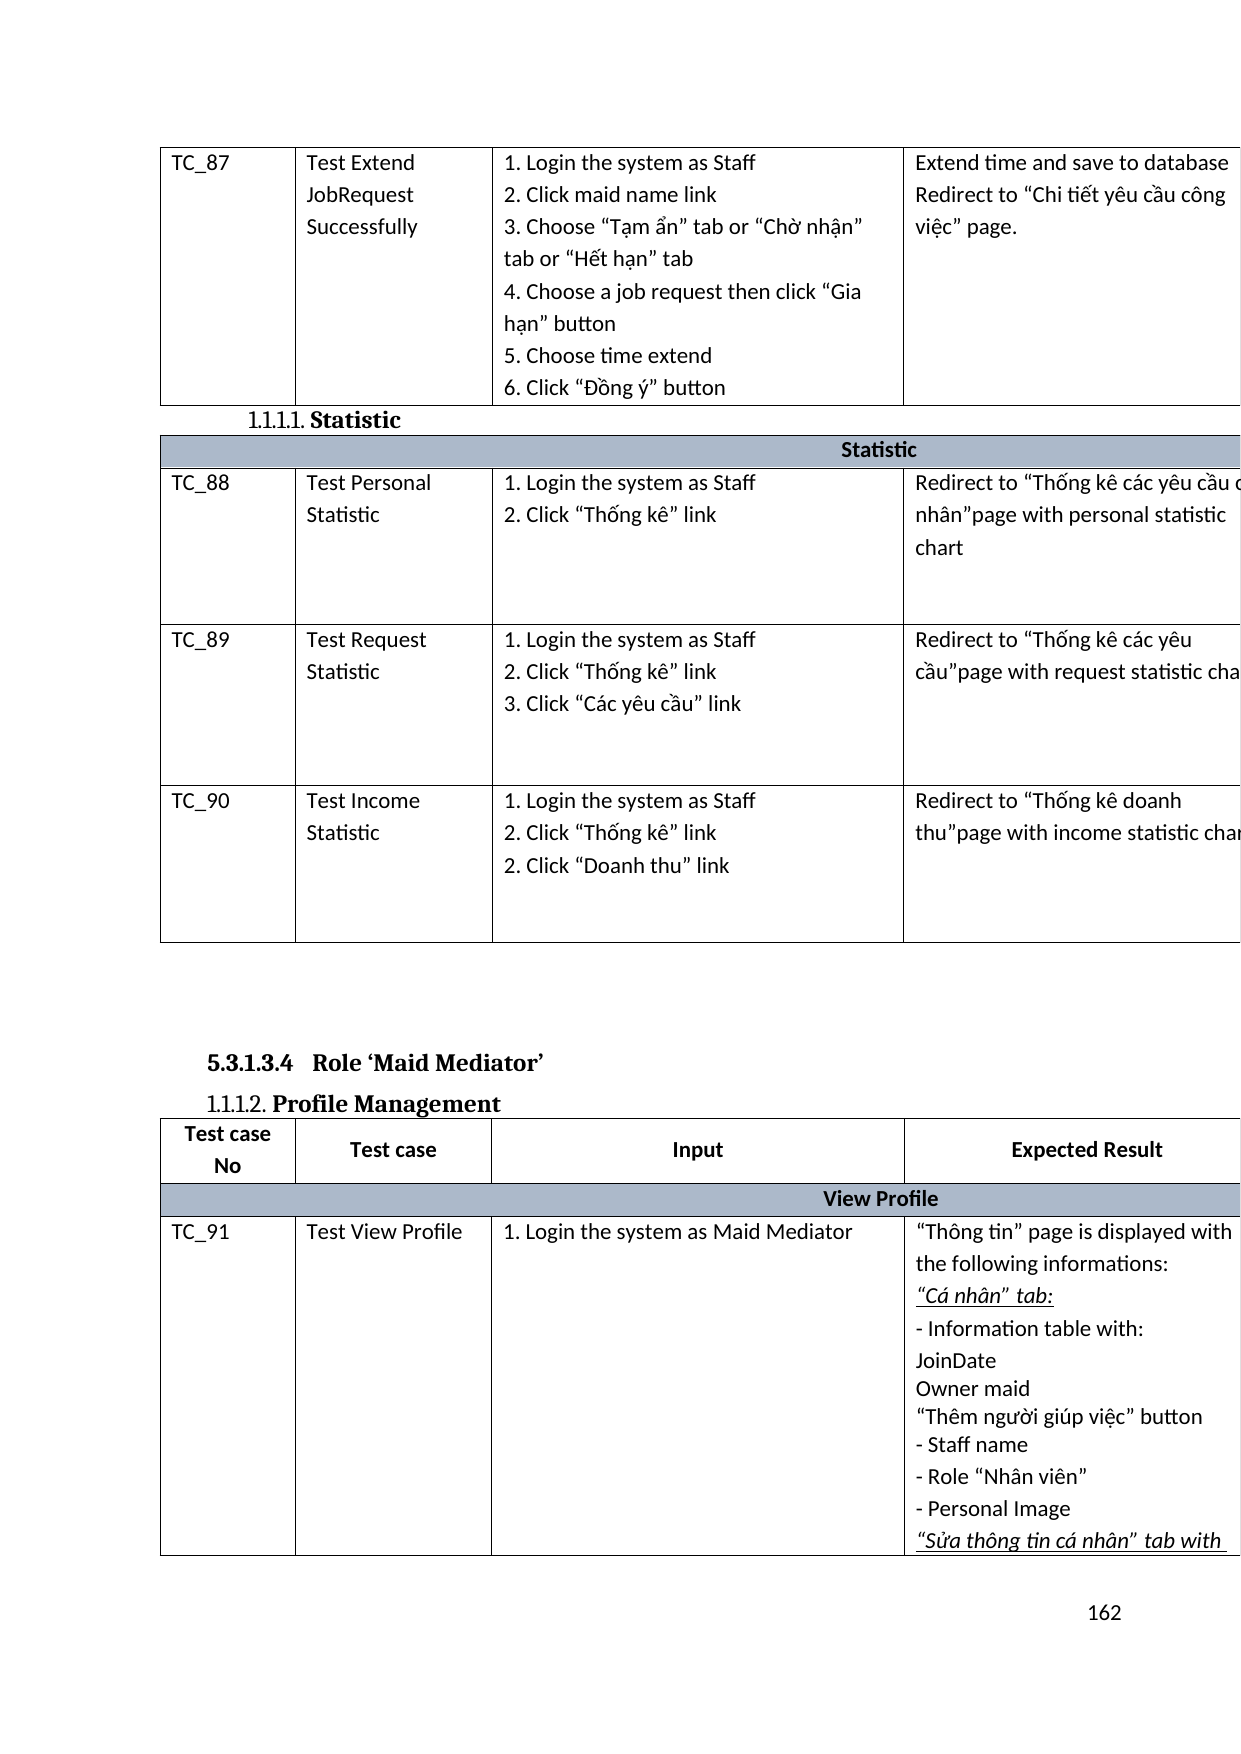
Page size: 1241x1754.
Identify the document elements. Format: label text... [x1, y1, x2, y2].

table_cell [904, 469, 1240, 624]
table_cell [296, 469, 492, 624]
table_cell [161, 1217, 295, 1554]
subtitle Profile Management [207, 1090, 1122, 1118]
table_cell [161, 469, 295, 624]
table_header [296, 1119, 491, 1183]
subtitle Role ‘Maid Mediator’ [207, 1049, 1122, 1077]
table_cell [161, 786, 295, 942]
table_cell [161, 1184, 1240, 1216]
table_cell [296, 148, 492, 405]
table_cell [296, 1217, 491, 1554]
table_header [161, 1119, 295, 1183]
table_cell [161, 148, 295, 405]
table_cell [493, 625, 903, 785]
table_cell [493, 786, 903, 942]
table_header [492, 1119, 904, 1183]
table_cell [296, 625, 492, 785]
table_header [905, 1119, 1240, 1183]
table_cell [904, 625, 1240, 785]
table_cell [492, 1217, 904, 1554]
subtitle Statistic [248, 406, 1122, 434]
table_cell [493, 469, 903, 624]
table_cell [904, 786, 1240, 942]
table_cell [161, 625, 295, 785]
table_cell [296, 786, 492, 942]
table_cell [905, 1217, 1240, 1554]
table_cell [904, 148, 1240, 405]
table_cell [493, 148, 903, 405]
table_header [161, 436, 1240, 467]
